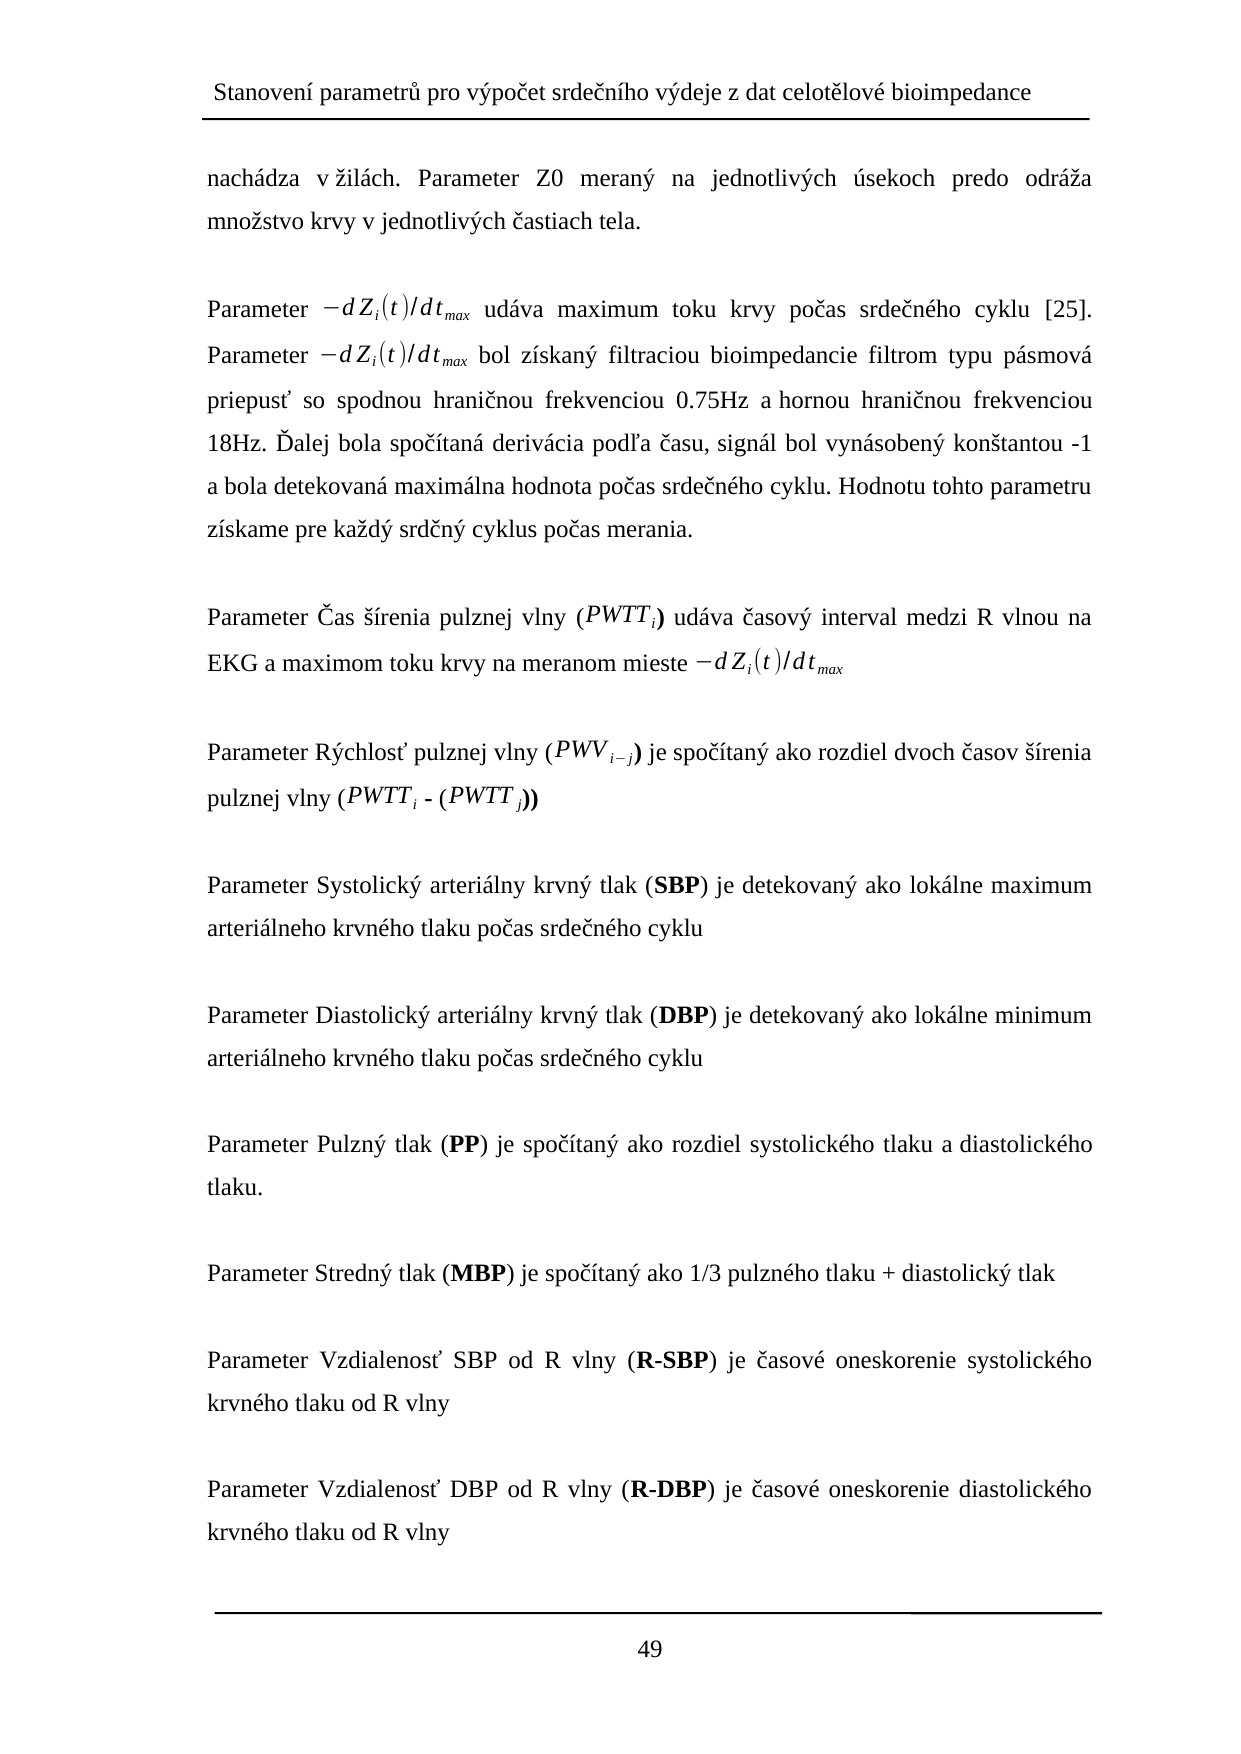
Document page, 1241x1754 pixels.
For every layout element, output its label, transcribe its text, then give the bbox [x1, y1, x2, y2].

text Parameter Rýchlosť pulznej vlny () je spočítaný ako rozdiel dvoch časov šírenia pulznej vlny ( - ()) [207, 736, 1092, 813]
text Parameter Vzdialenosť SBP od R vlny (R-SBP) je časové oneskorenie systolického krvného tlaku od R vlny [207, 1345, 1092, 1417]
text Parameter Systolický arteriálny krvný tlak (SBP) je detekovaný ako lokálne maximum arteriálneho krvného tlaku počas srdečného cyklu [207, 870, 1092, 942]
text Parameter Diastolický arteriálny krvný tlak (DBP) je detekovaný ako lokálne minimum arteriálneho krvného tlaku počas srdečného cyklu [207, 1000, 1092, 1072]
text Parameter Pulzný tlak (PP) je spočítaný ako rozdiel systolického tlaku a diastolického tlaku. [207, 1129, 1092, 1201]
text Parameter udáva maximum toku krvy počas srdečného cyklu [25]. Parameter bol získaný filtraciou bioimpedancie filtrom typu pásmová priepusť so spodnou hraničnou frekvenciou 0.75Hz a hornou hraničnou frekvenciou 18Hz. Ďalej bola spočítaná derivácia podľa času, signál bol vynásobený konštantou -1 a bola detekovaná maximálna hodnota počas srdečného cyklu. Hodnotu tohto parametru získame pre každý srdčný cyklus počas merania. [207, 292, 1092, 543]
text Parameter Čas šírenia pulznej vlny () udáva časový interval medzi R vlnou na EKG a maximom toku krvy na meranom mieste [207, 601, 1092, 678]
text Parameter Stredný tlak (MBP) je spočítaný ako 1/3 pulzného tlaku + diastolický tlak [207, 1258, 1092, 1287]
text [207, 163, 1092, 235]
text Parameter Vzdialenosť DBP od R vlny (R-DBP) je časové oneskorenie diastolického krvného tlaku od R vlny [207, 1474, 1092, 1546]
